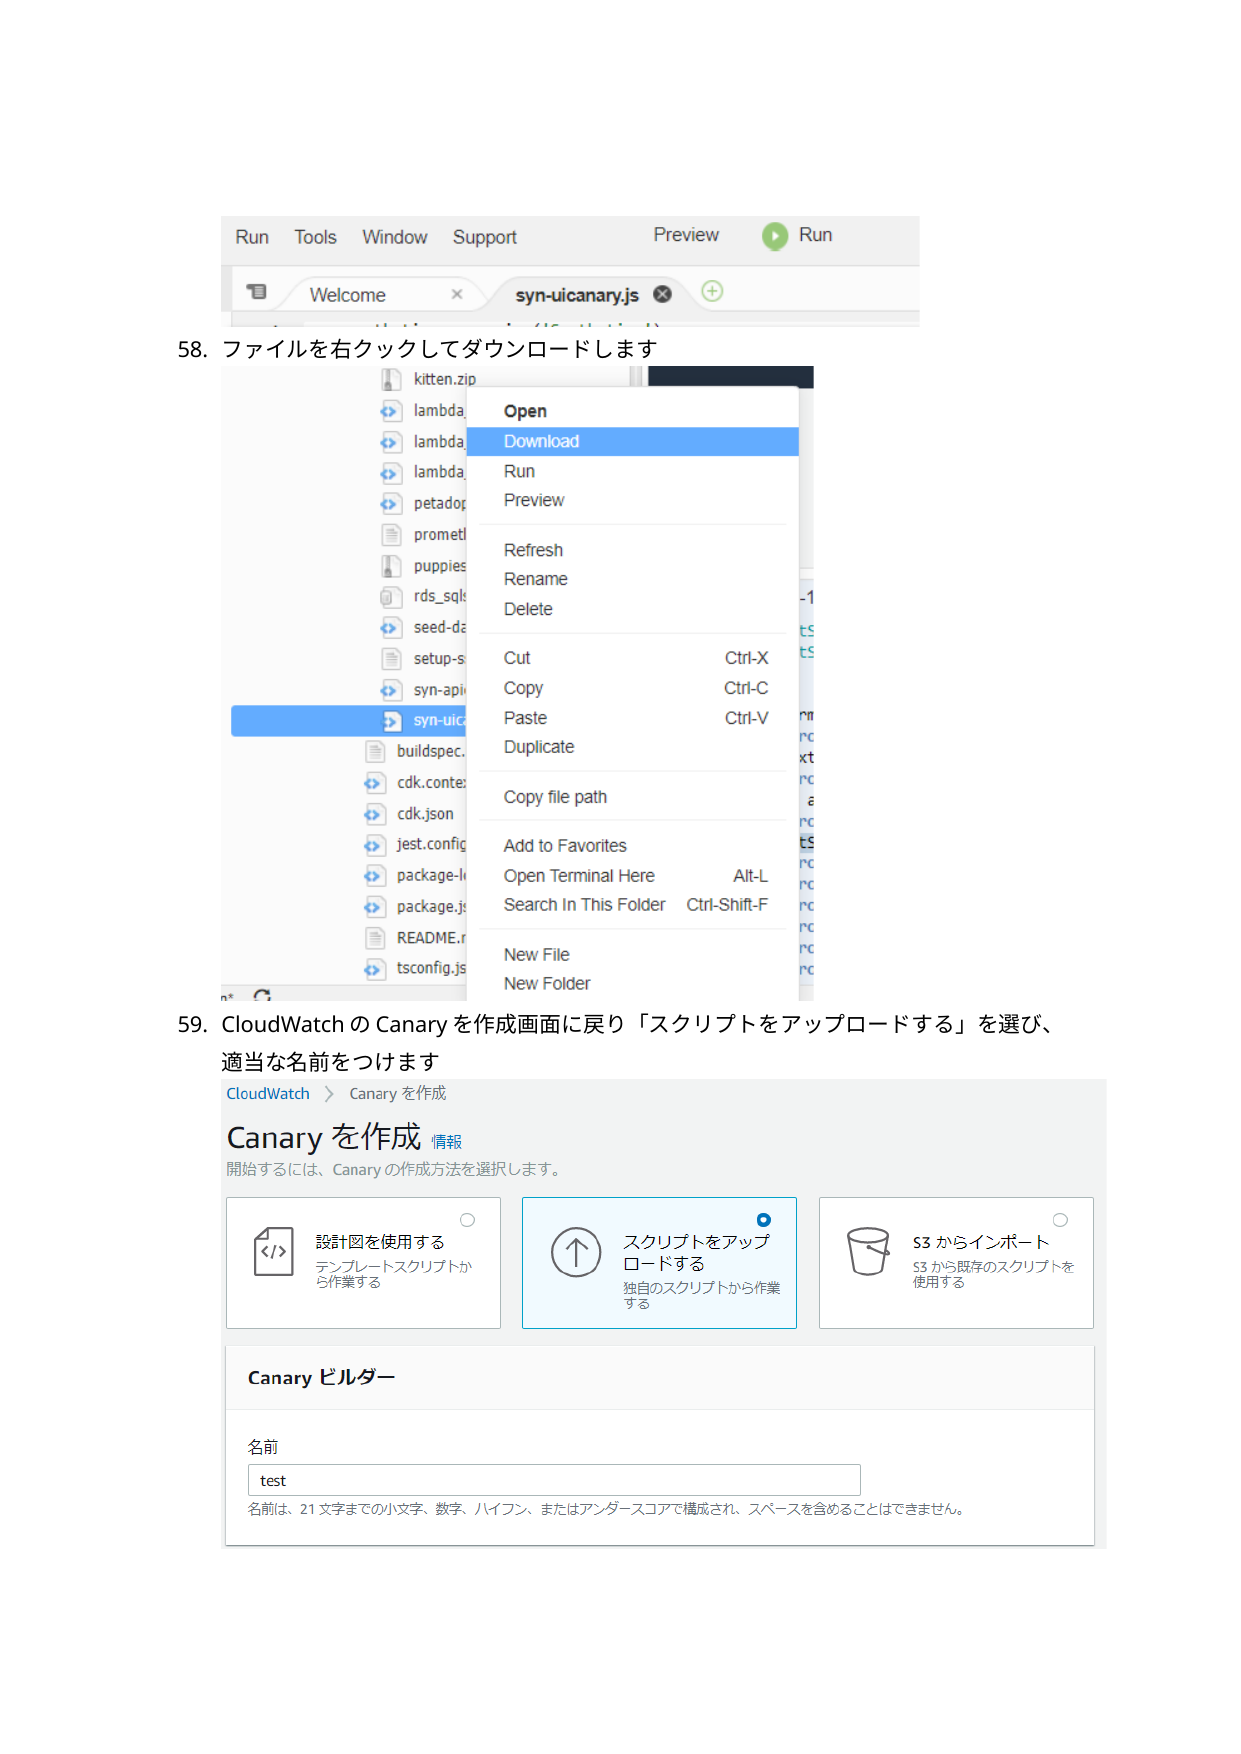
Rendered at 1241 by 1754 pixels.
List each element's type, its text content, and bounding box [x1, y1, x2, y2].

list CloudWatchのCanaryを作成画面に戻り「スクリプトをアップロードする」を選び、適当な名前をつけます [177, 1004, 1063, 1079]
picture [221, 216, 920, 327]
picture [221, 1079, 1107, 1549]
list ファイルを右クックしてダウンロードします [177, 329, 1063, 367]
picture [221, 366, 814, 1001]
